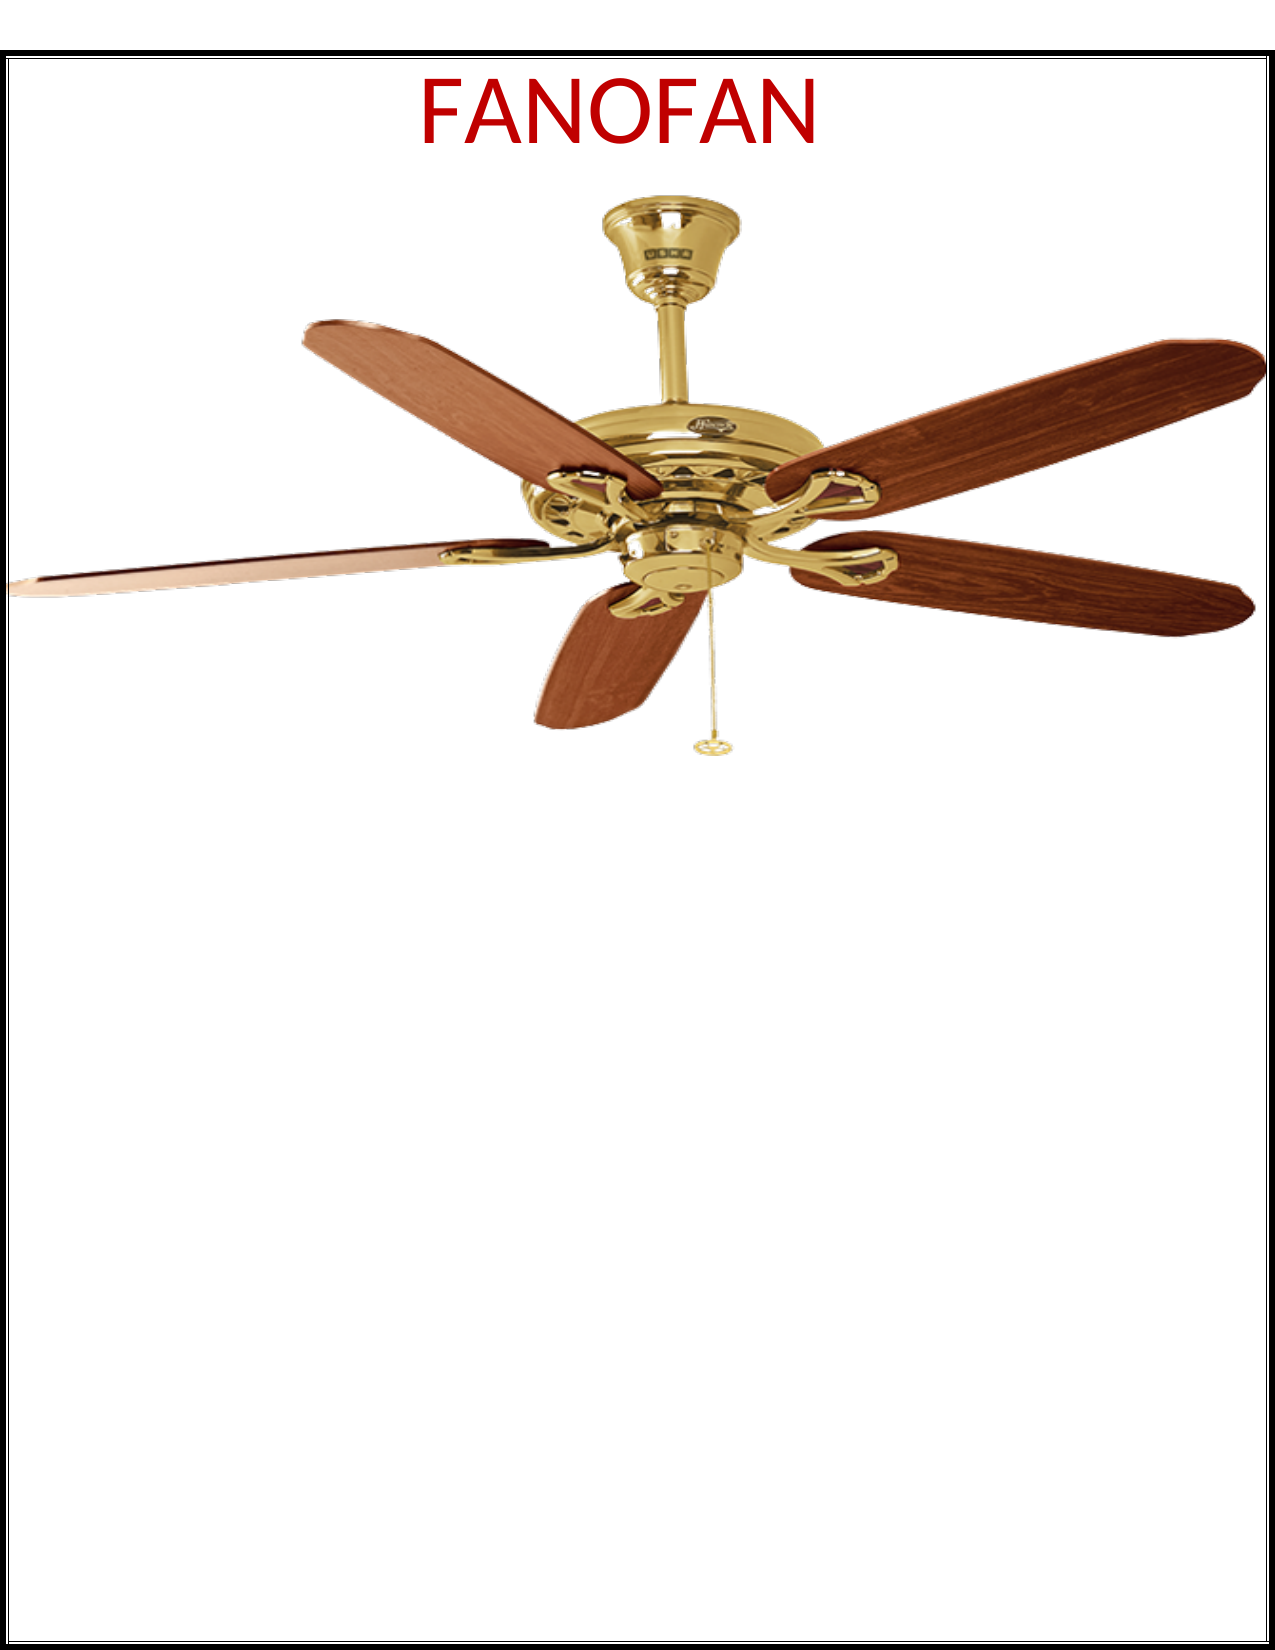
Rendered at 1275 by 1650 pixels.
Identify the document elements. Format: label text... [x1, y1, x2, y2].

picture [9, 171, 1266, 756]
text FANOFAN [9, 59, 1266, 171]
